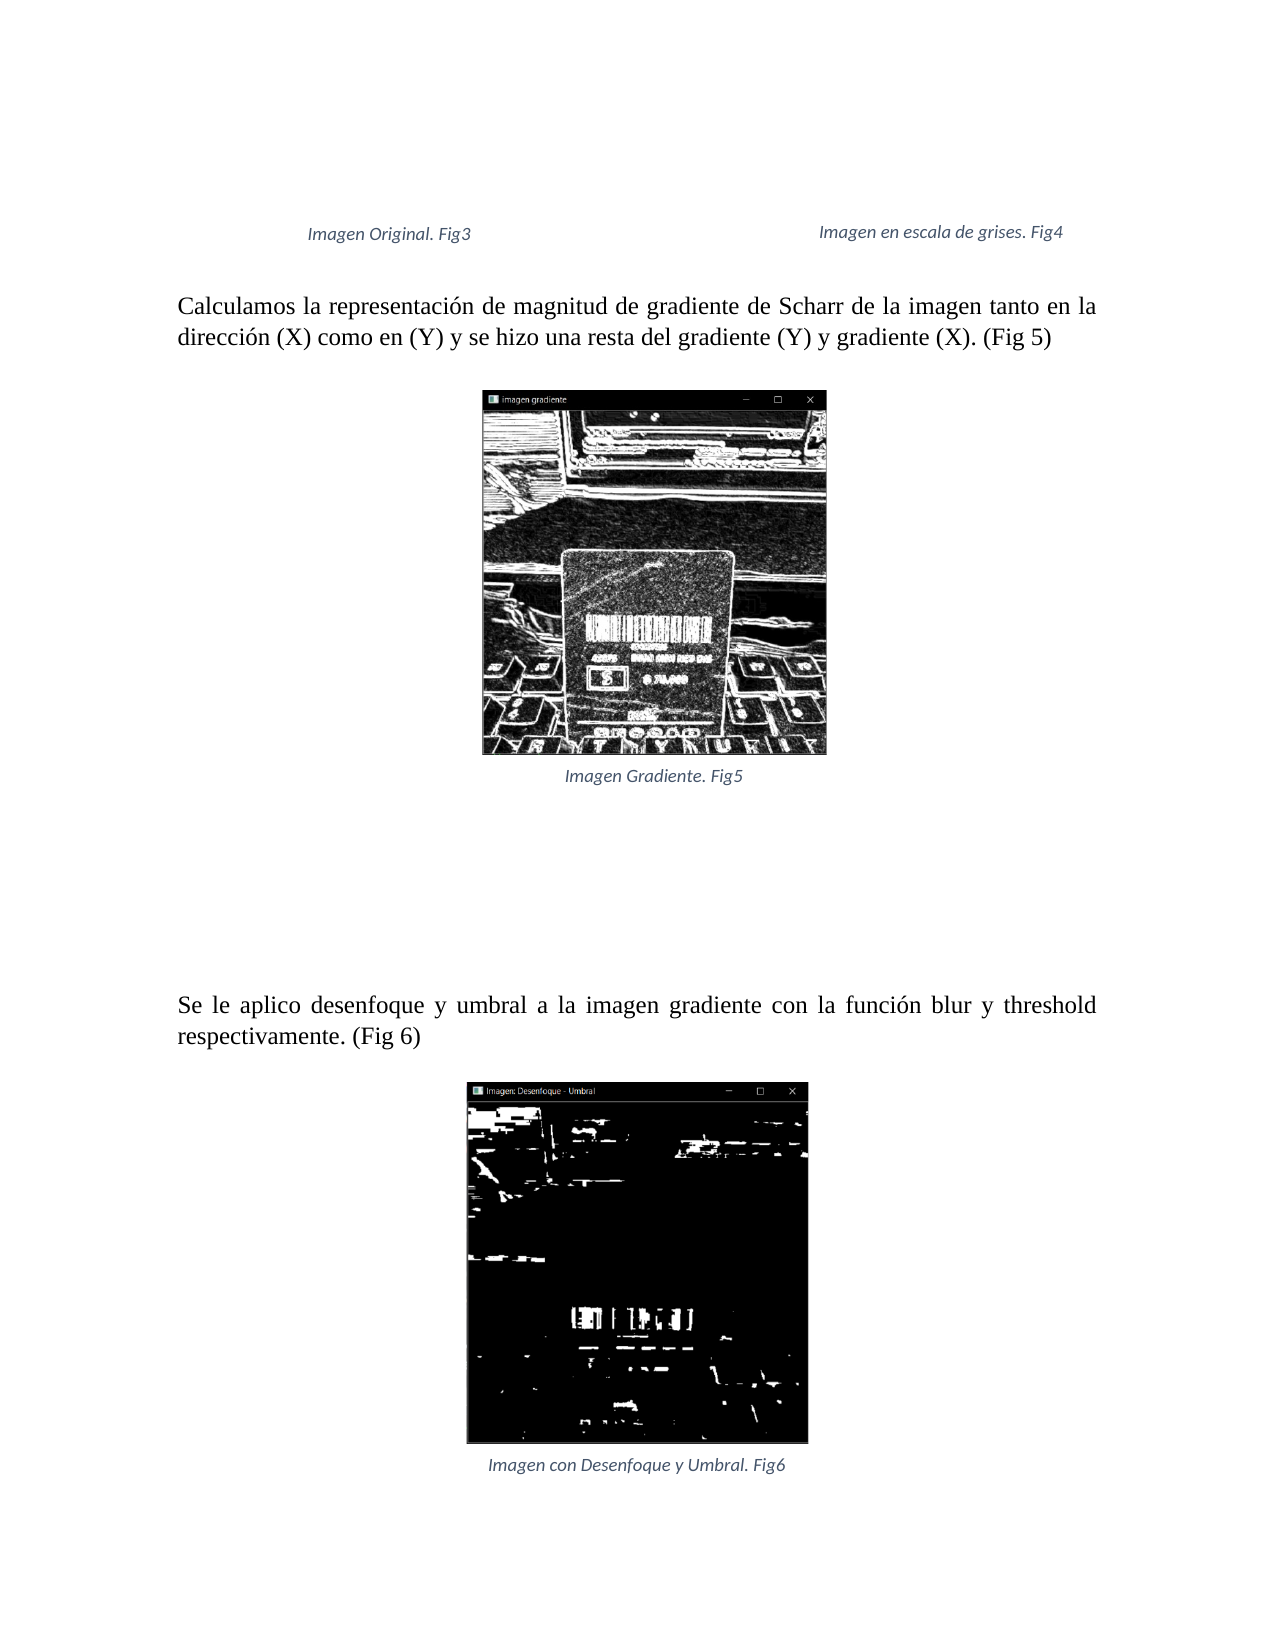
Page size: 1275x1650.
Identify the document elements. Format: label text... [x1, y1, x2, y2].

text Calculamos la representación de magnitud de gradiente de Scharr de la imagen tanto en la dirección (X) como en (Y) y se hizo una resta del gradiente (Y) y gradiente (X). (Fig 5) [177, 291, 1098, 351]
picture [466, 1082, 809, 1444]
text Se le aplico desenfoque y umbral a la imagen gradiente con la función blur y threshold respectivamente. (Fig 6) [177, 990, 1098, 1049]
picture [482, 390, 827, 755]
